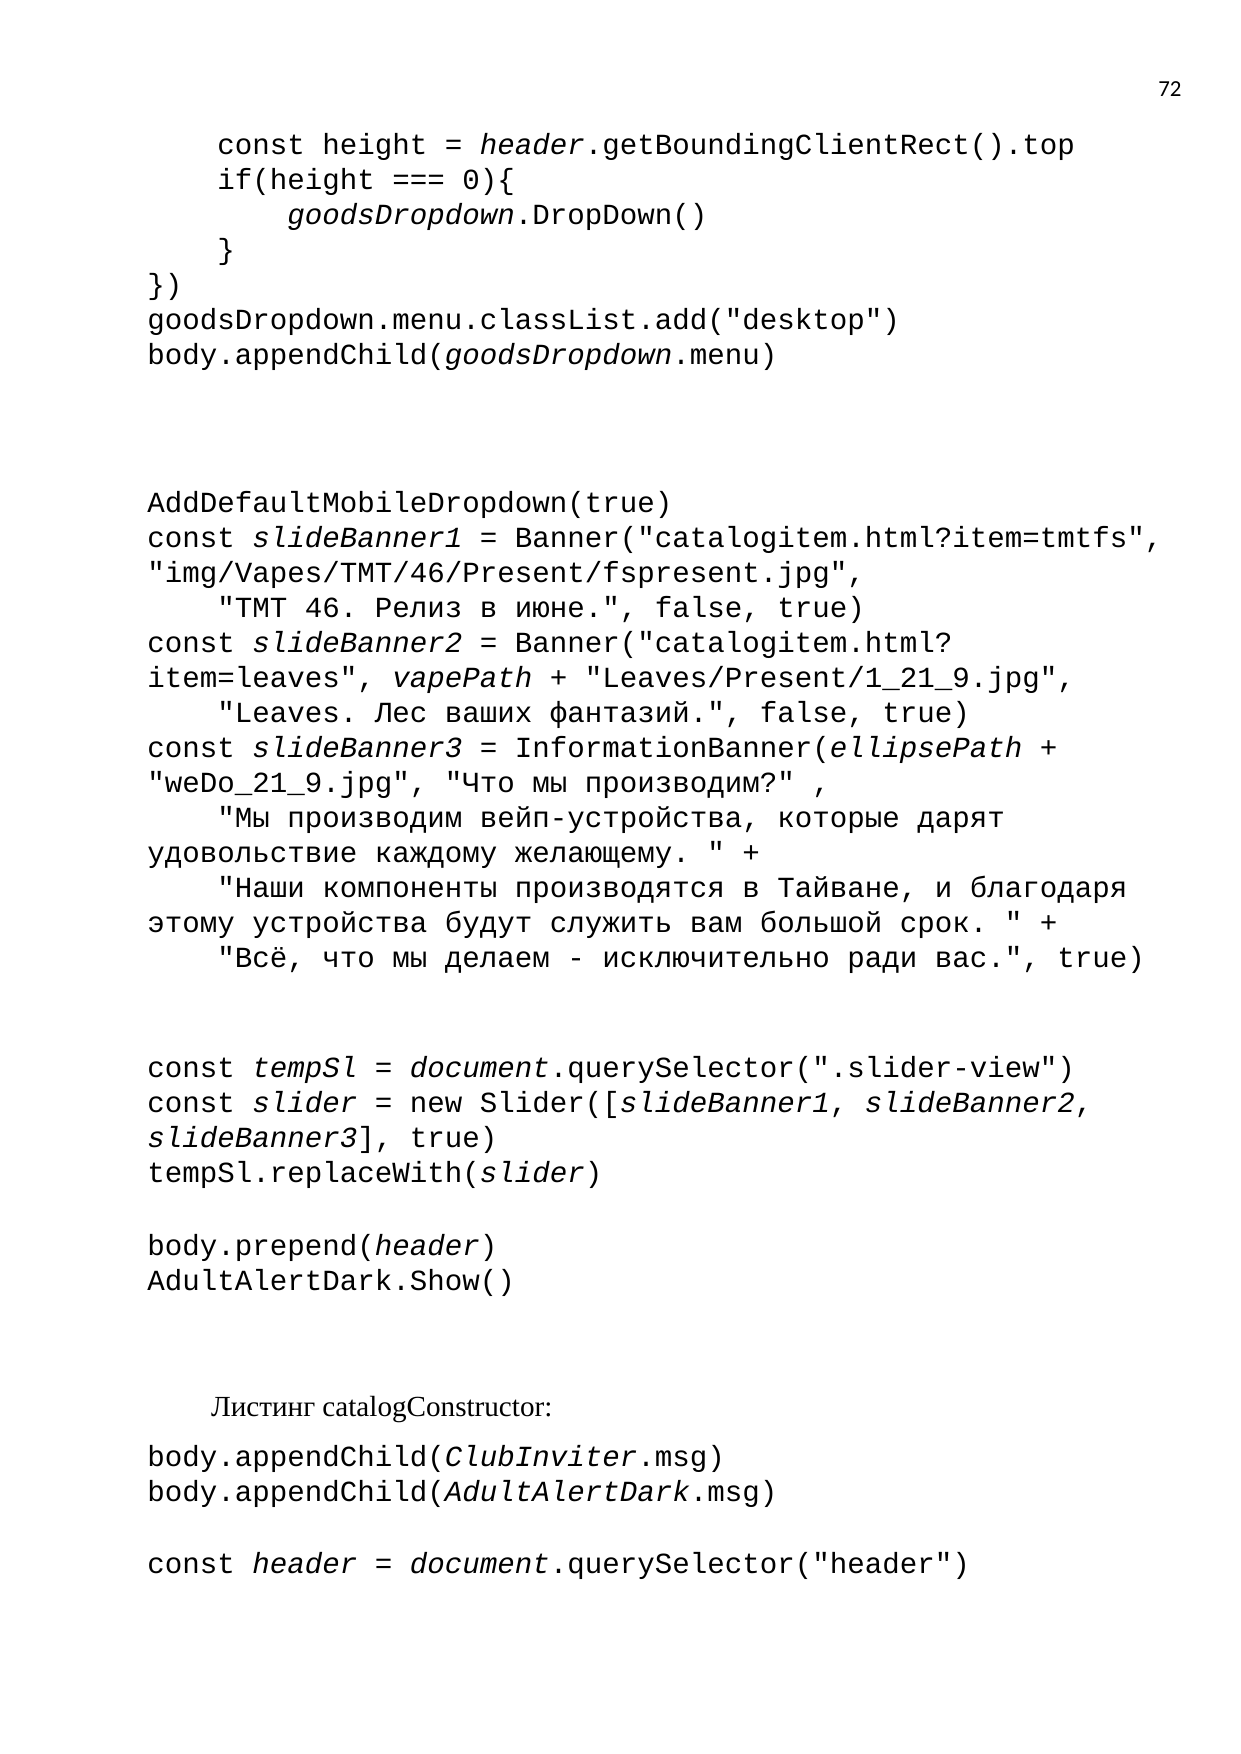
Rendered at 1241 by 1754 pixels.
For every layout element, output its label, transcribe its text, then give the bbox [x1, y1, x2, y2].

text Листинг catalogConstructor: [136, 1389, 1181, 1422]
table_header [136, 1442, 1181, 1620]
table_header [136, 130, 1181, 1336]
